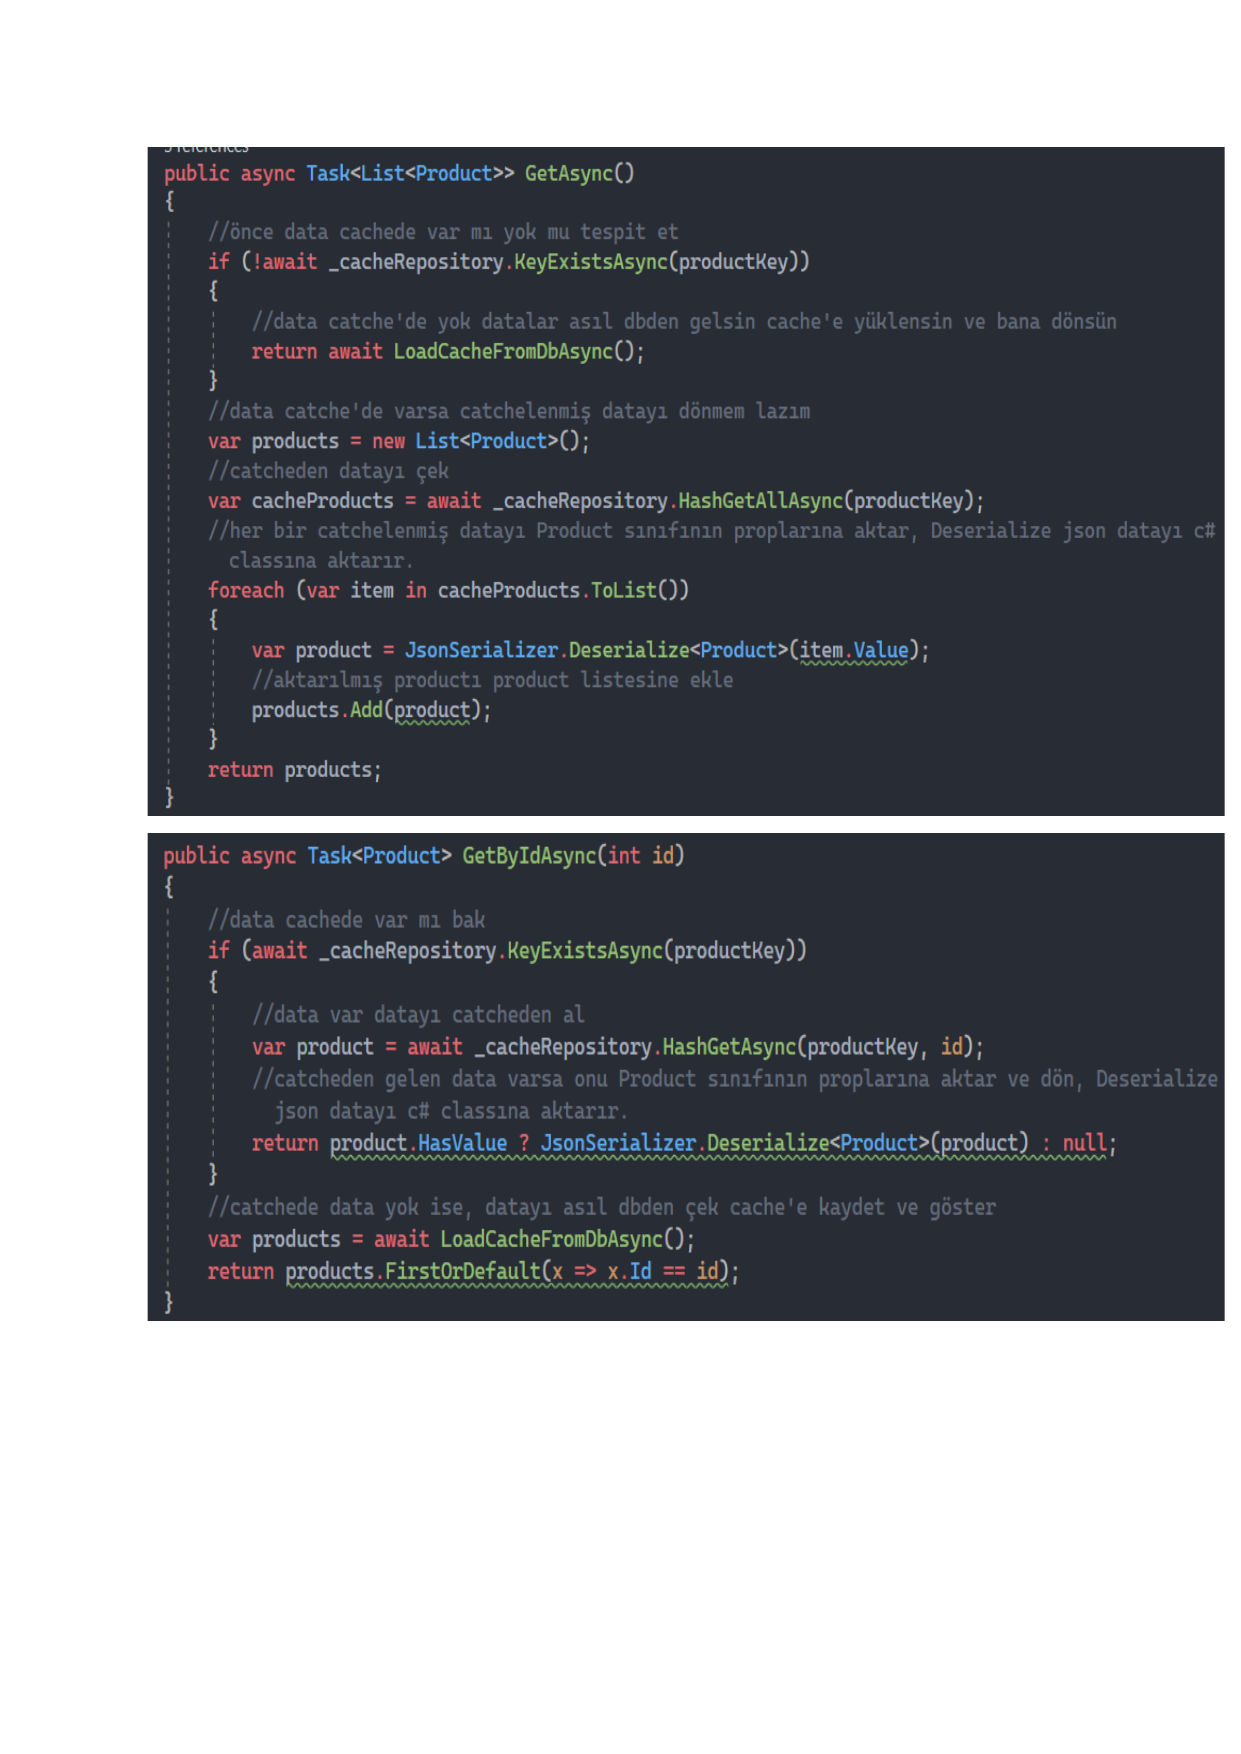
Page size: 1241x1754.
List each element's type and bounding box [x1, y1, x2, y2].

picture [147, 833, 1225, 1321]
picture [147, 147, 1225, 816]
